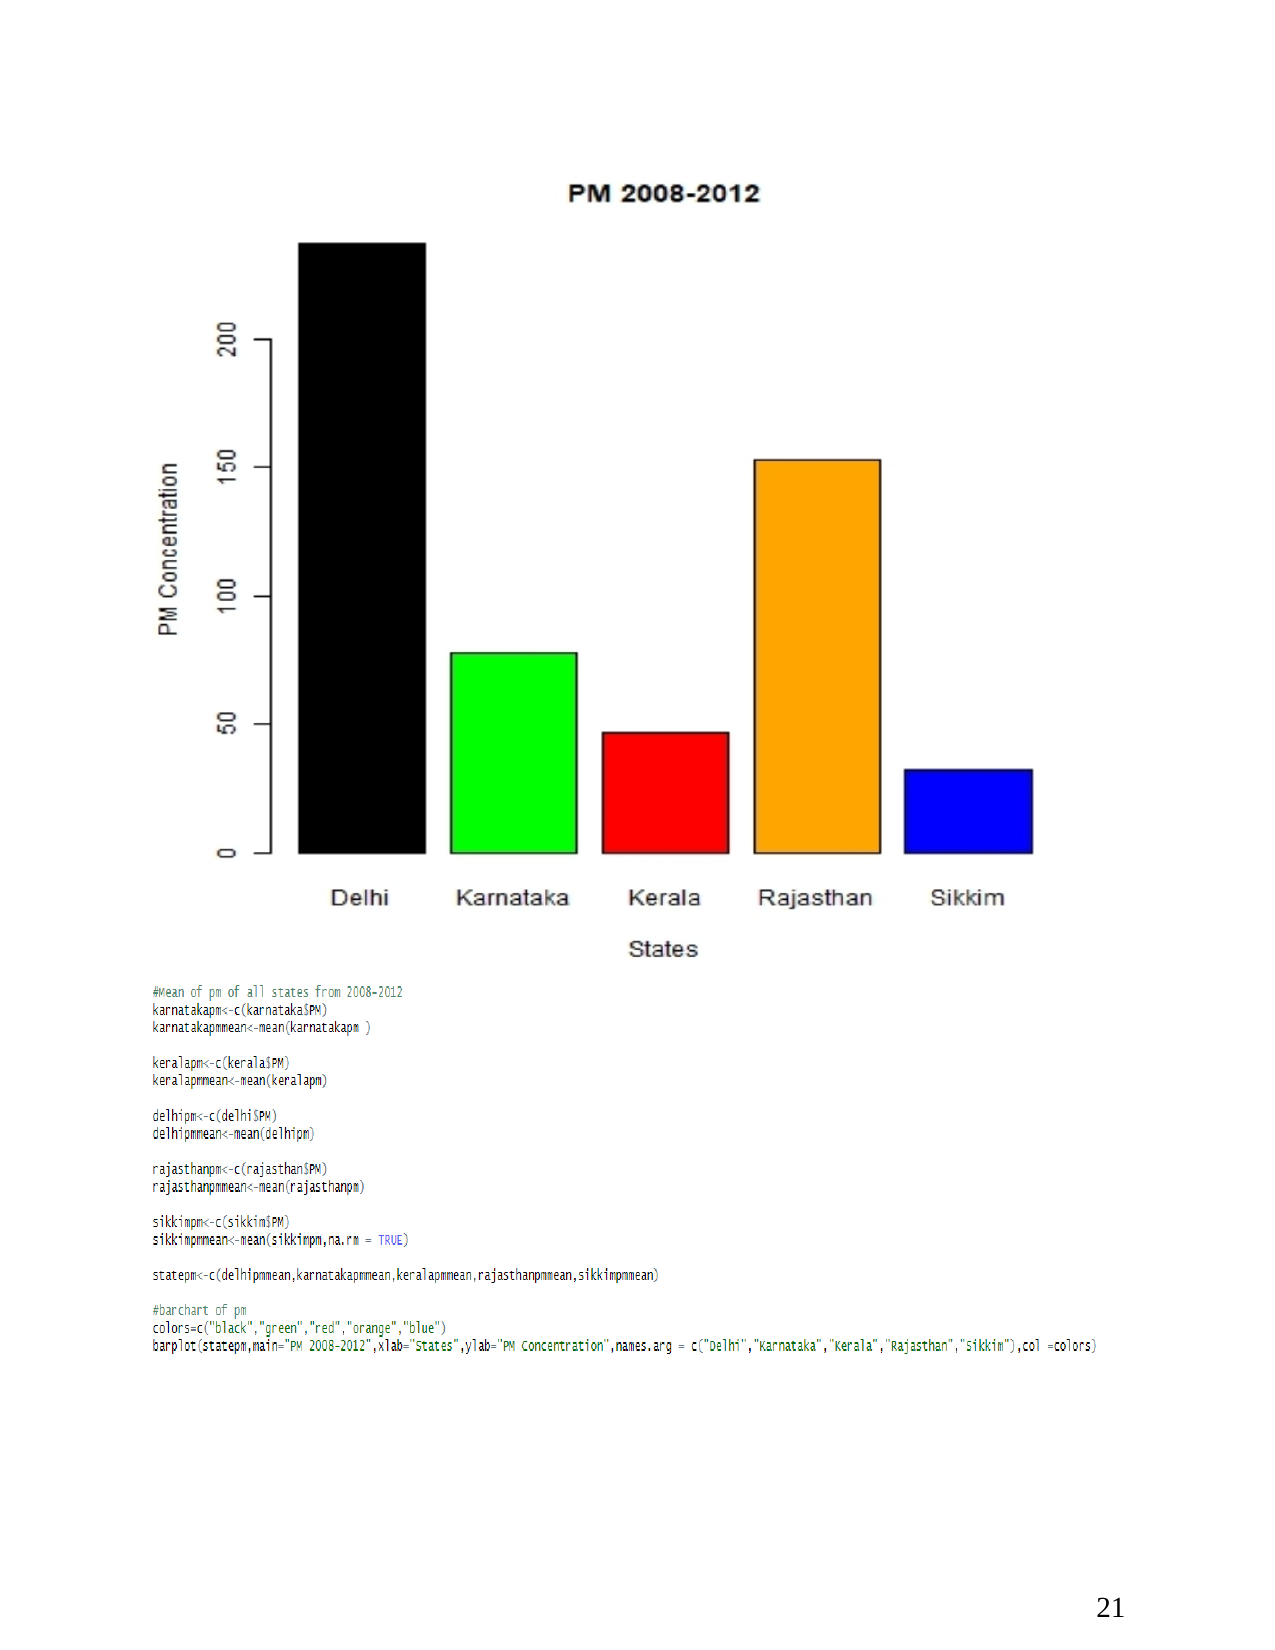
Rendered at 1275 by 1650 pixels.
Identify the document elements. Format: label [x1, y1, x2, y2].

picture [150, 150, 1125, 1370]
